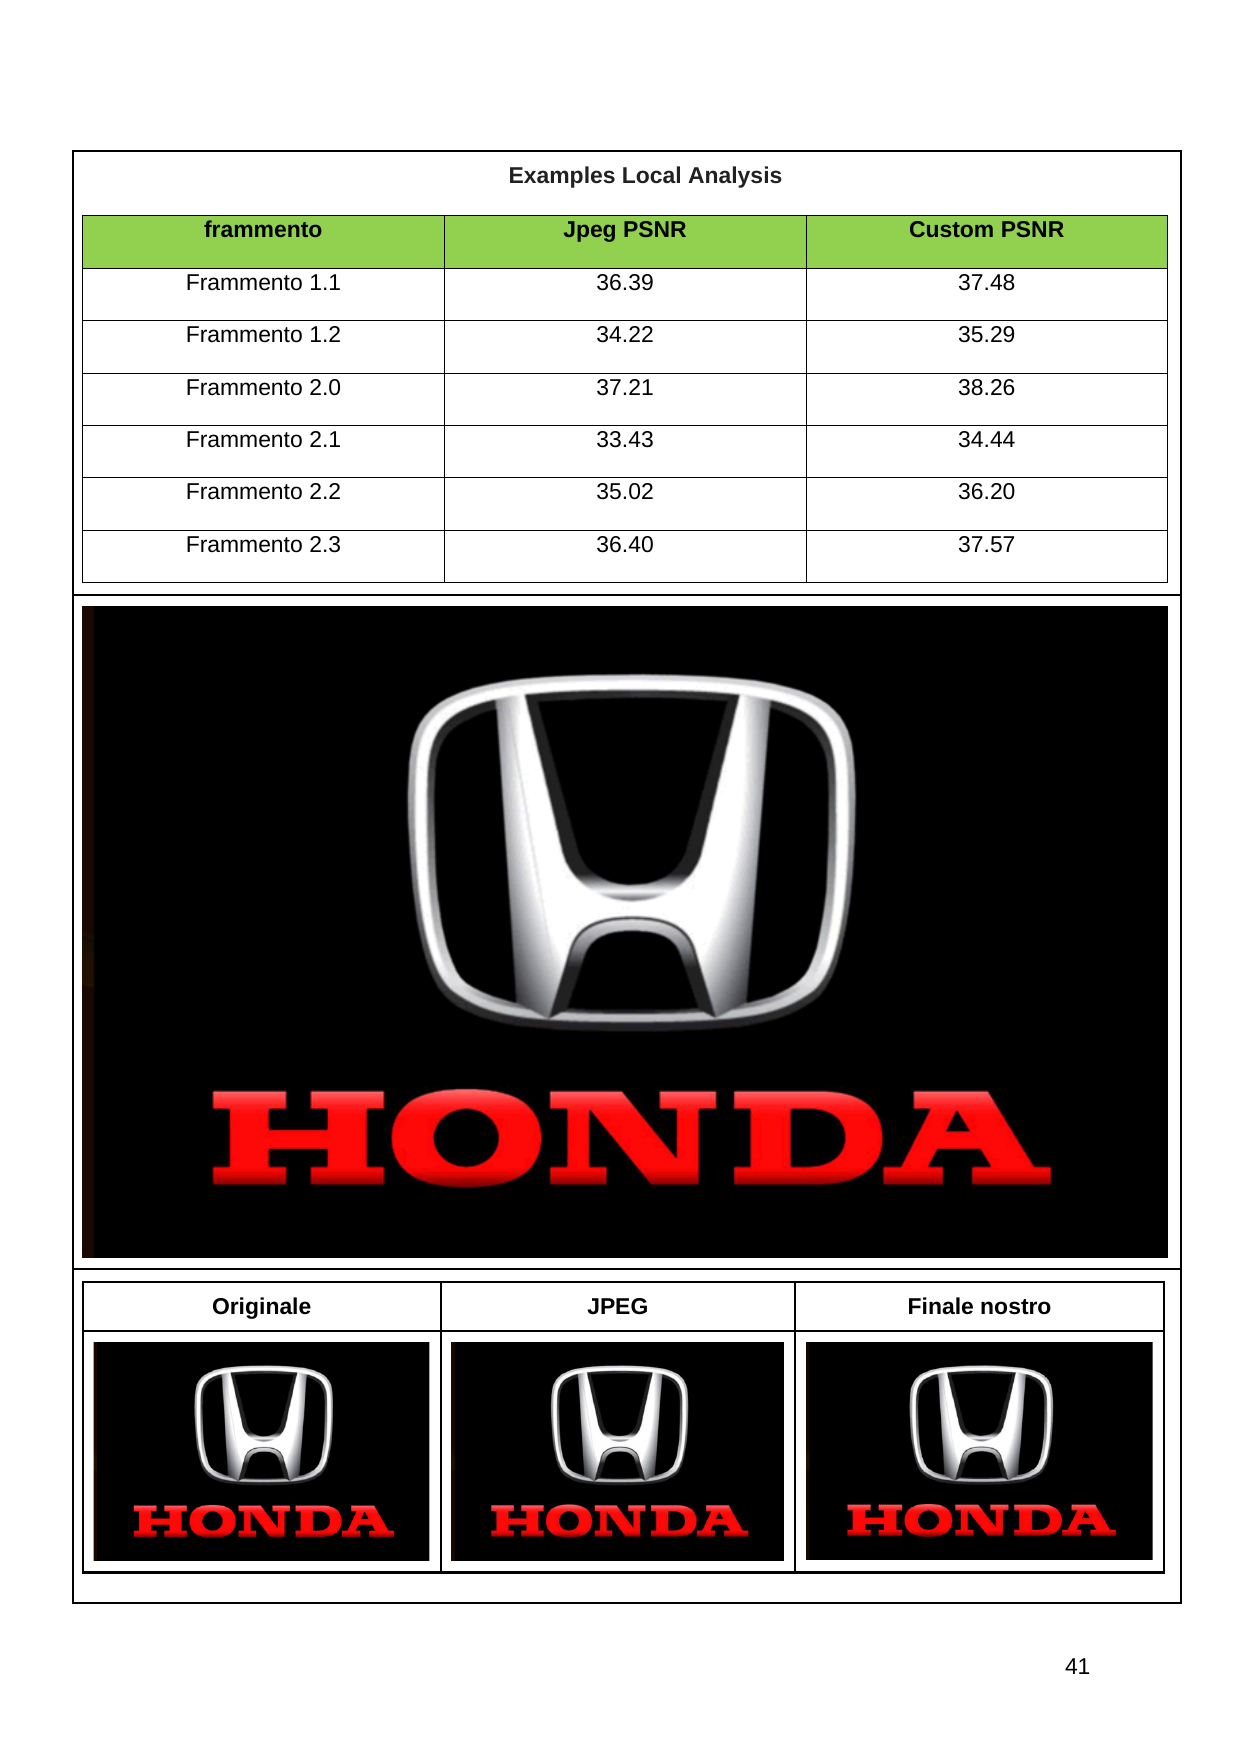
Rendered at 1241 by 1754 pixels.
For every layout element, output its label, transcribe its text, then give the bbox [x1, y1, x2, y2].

picture [82, 606, 1168, 1258]
picture [451, 1342, 784, 1561]
picture [93, 1342, 430, 1561]
table_cell [74, 1270, 1180, 1602]
table_cell [74, 596, 1180, 1268]
table_cell Examples Local Analysis [74, 152, 1180, 593]
picture [806, 1342, 1153, 1560]
